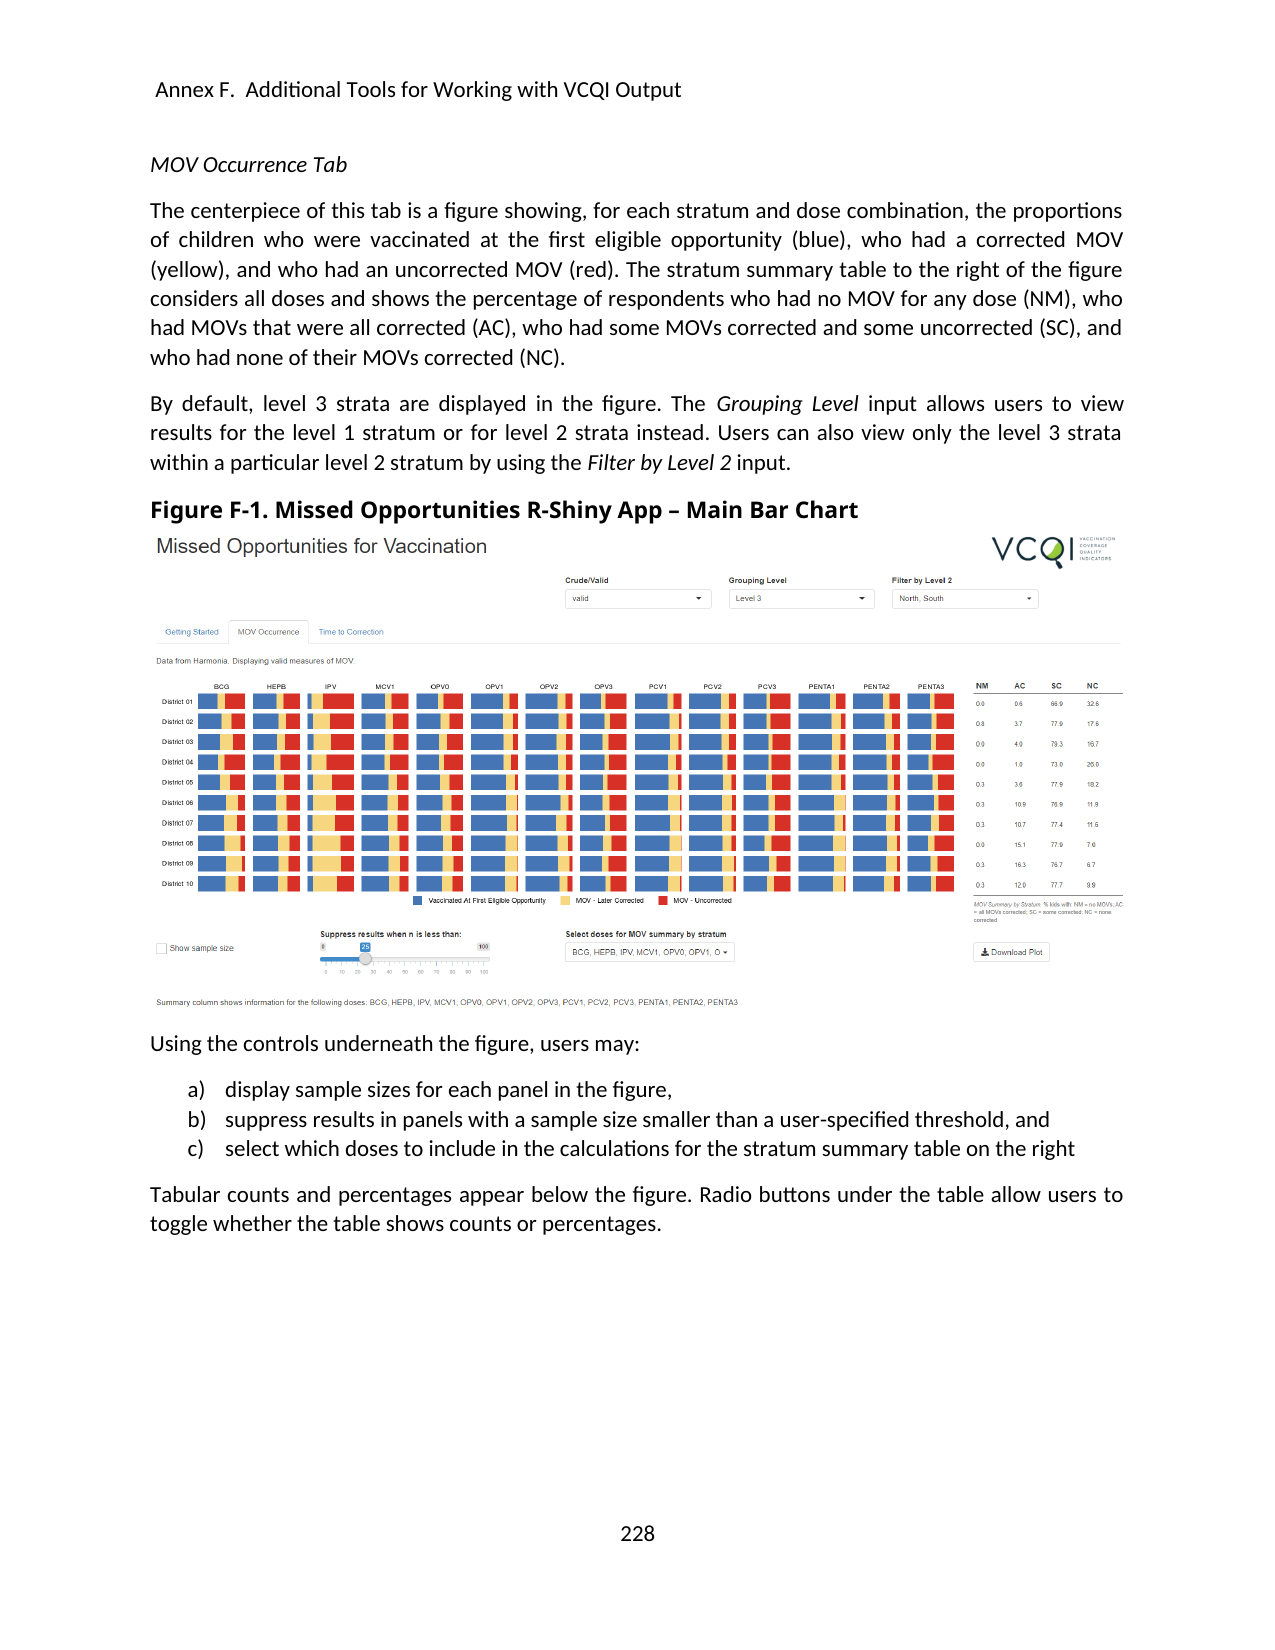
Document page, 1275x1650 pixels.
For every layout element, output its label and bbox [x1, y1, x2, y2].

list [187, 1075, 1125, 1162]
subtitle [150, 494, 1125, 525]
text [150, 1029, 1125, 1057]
picture [150, 526, 1125, 1012]
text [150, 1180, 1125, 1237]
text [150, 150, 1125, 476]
